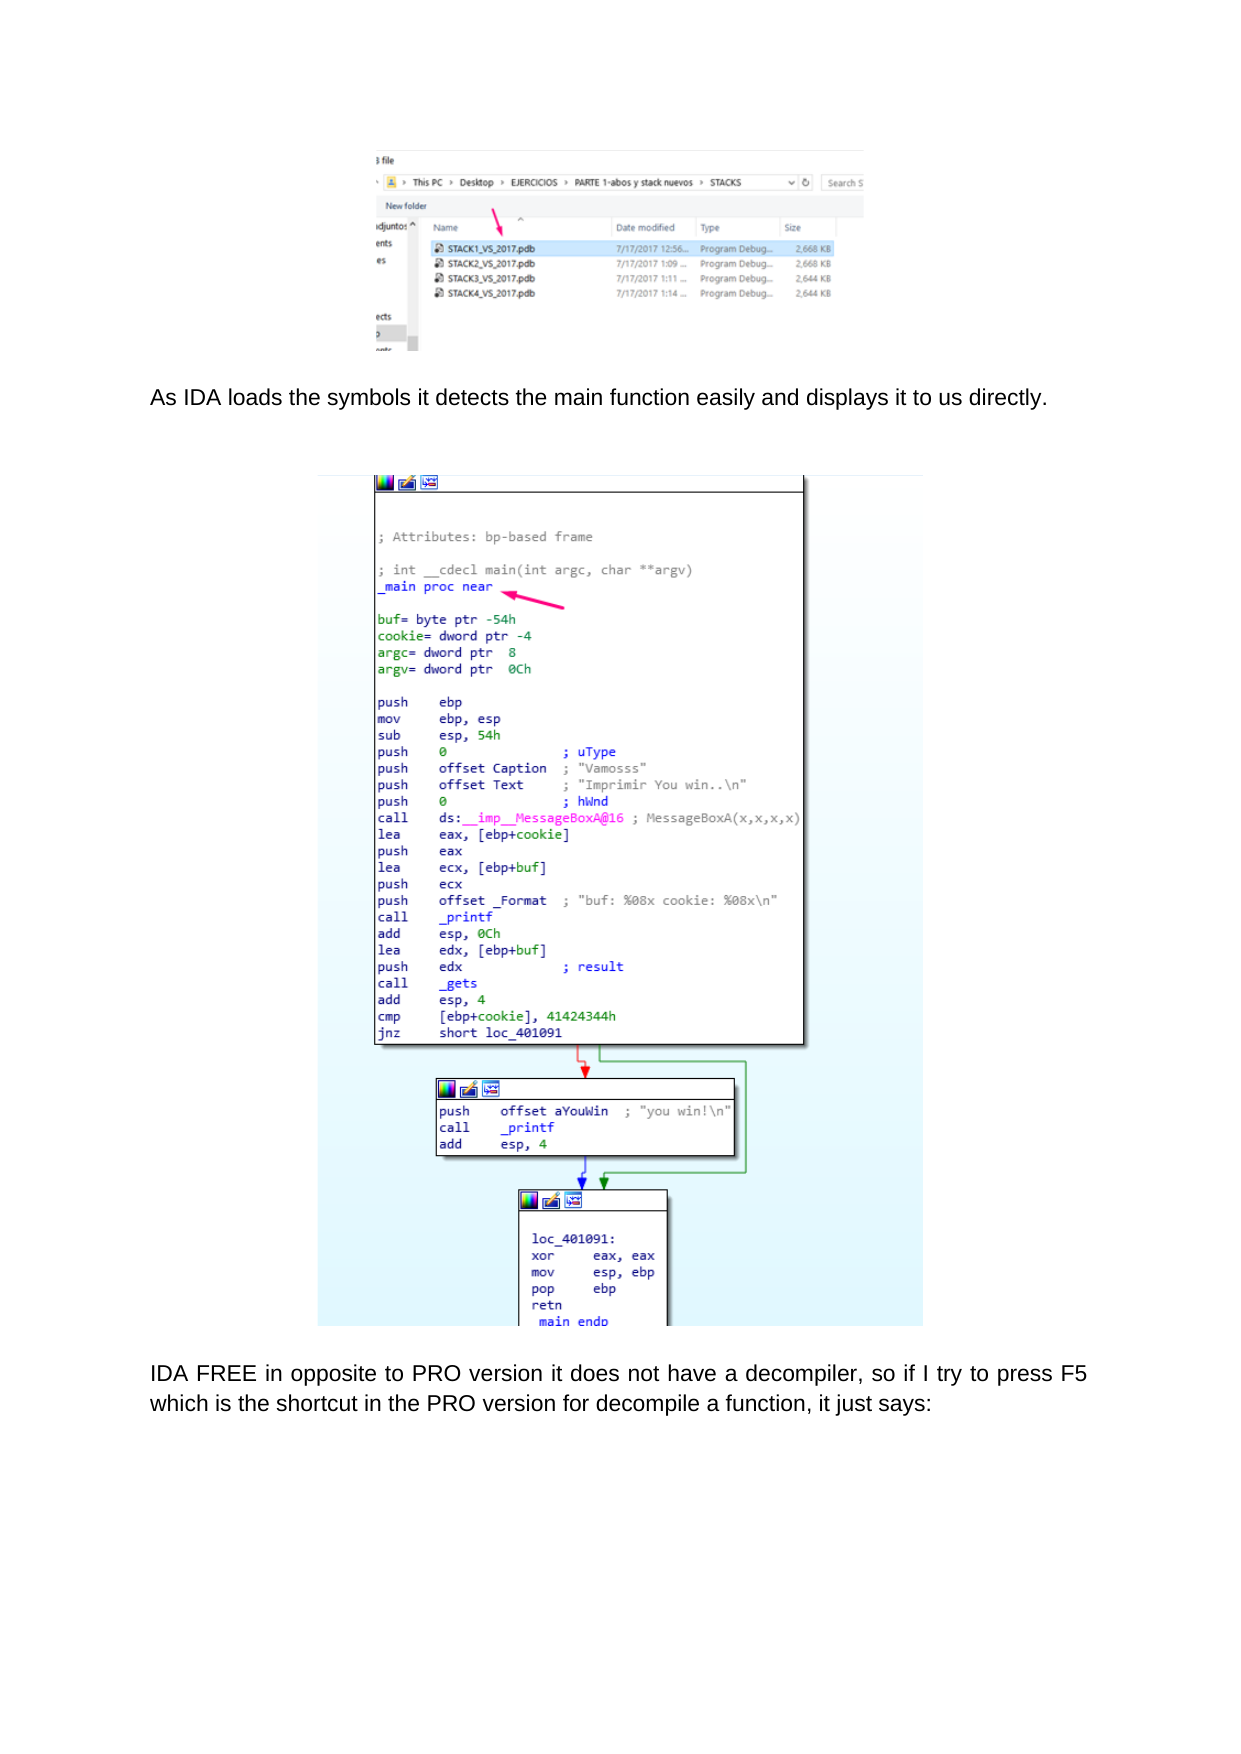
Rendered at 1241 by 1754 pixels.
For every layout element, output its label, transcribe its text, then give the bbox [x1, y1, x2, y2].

picture [376, 150, 864, 351]
text As IDA loads the symbols it detects the main function easily and displays it to us directly. [150, 384, 1090, 411]
text IDA FREE in opposite to PRO version it does not have a decompiler, so if I try to press F5 which is the shortcut in the PRO version for decompile a function, it just says: [150, 1360, 1090, 1416]
picture [317, 475, 923, 1326]
